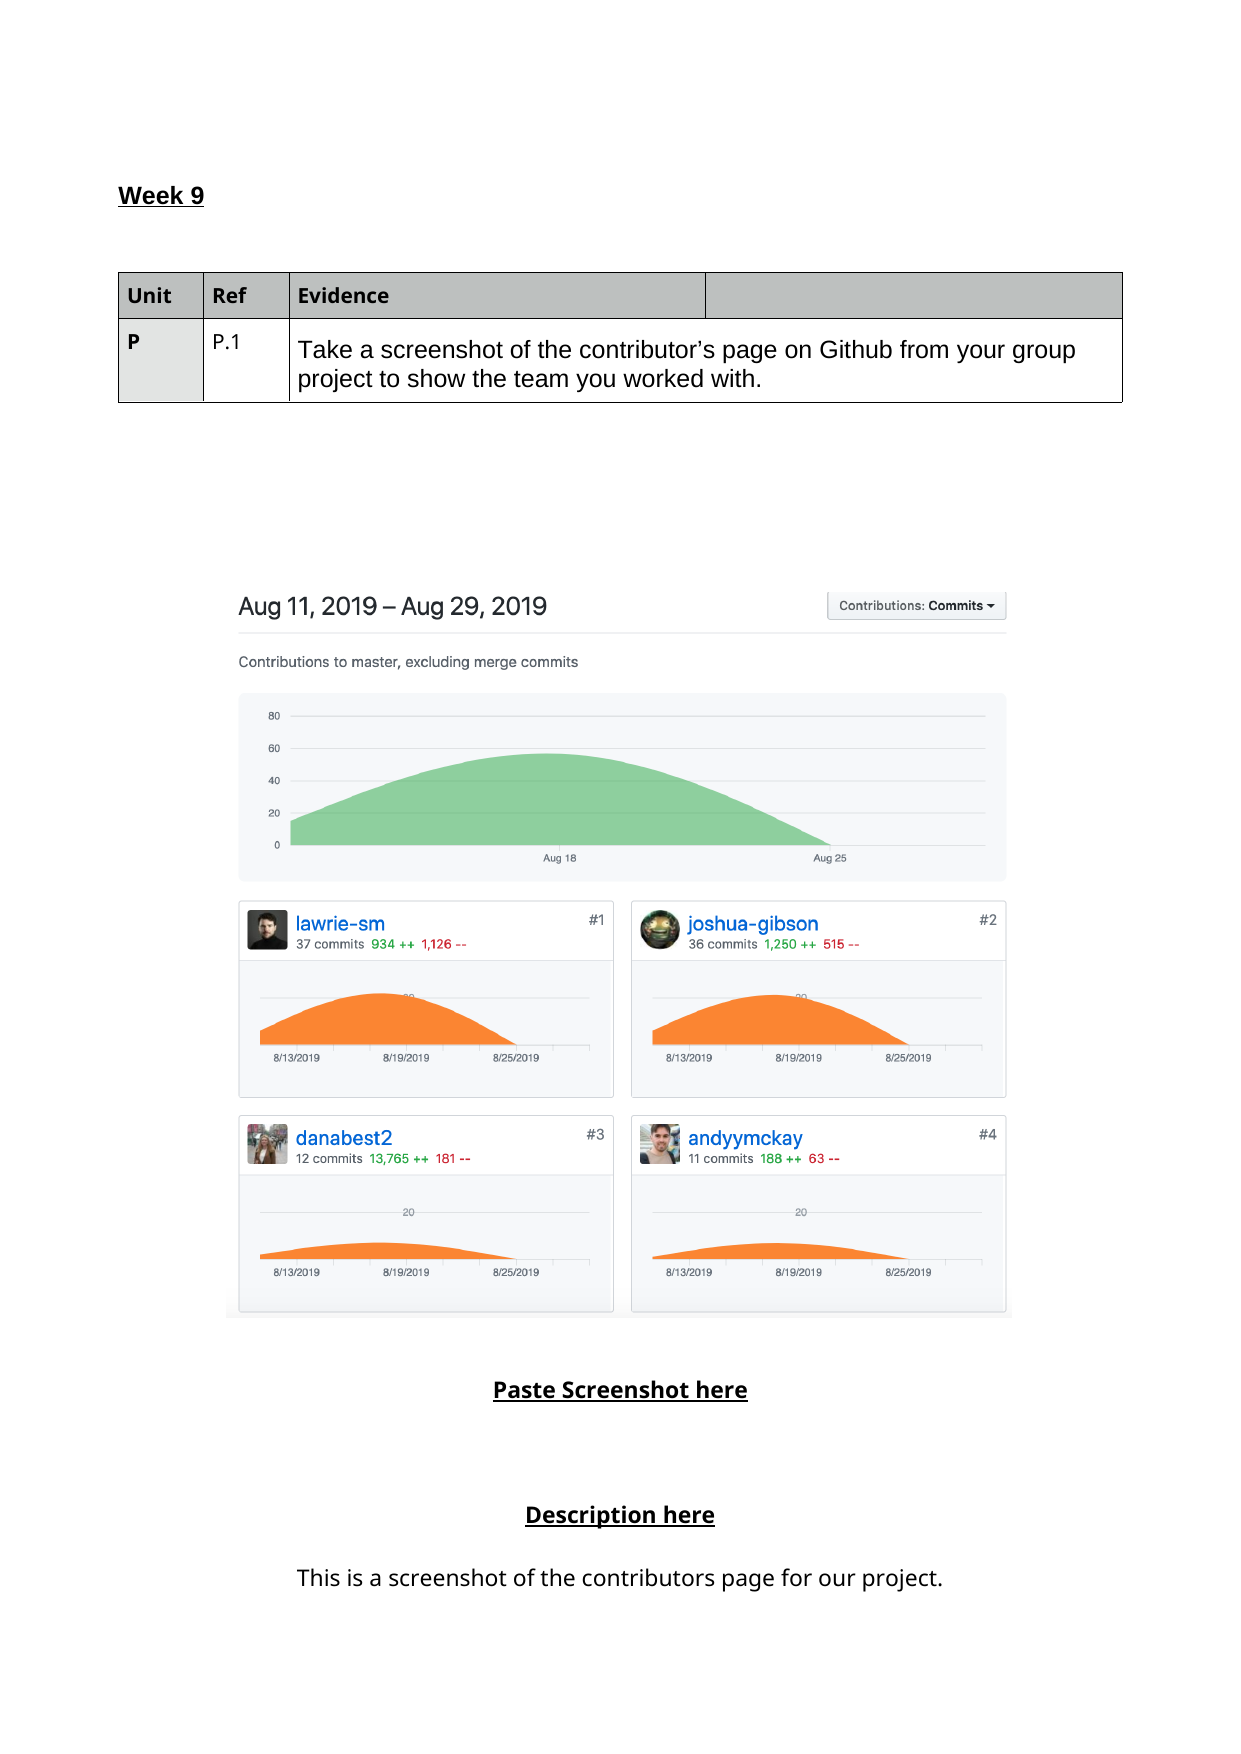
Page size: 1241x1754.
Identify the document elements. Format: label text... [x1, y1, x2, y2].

table_cell P [119, 319, 203, 401]
table_header [706, 273, 1122, 318]
table_header Ref [204, 273, 289, 318]
table_header Unit [119, 273, 203, 318]
table_cell P.1 [204, 319, 289, 401]
text Description here [118, 1499, 1122, 1530]
table_cell Take a screenshot of the contributor’s page on Github from your group project to show the team you worked with. [290, 319, 1122, 401]
table_header Evidence [290, 273, 705, 318]
picture [226, 592, 1012, 1318]
text Paste Screenshot here [118, 1374, 1122, 1405]
text Week 9 [118, 181, 1122, 209]
text This is a screenshot of the contributors page for our project. [118, 1562, 1122, 1593]
